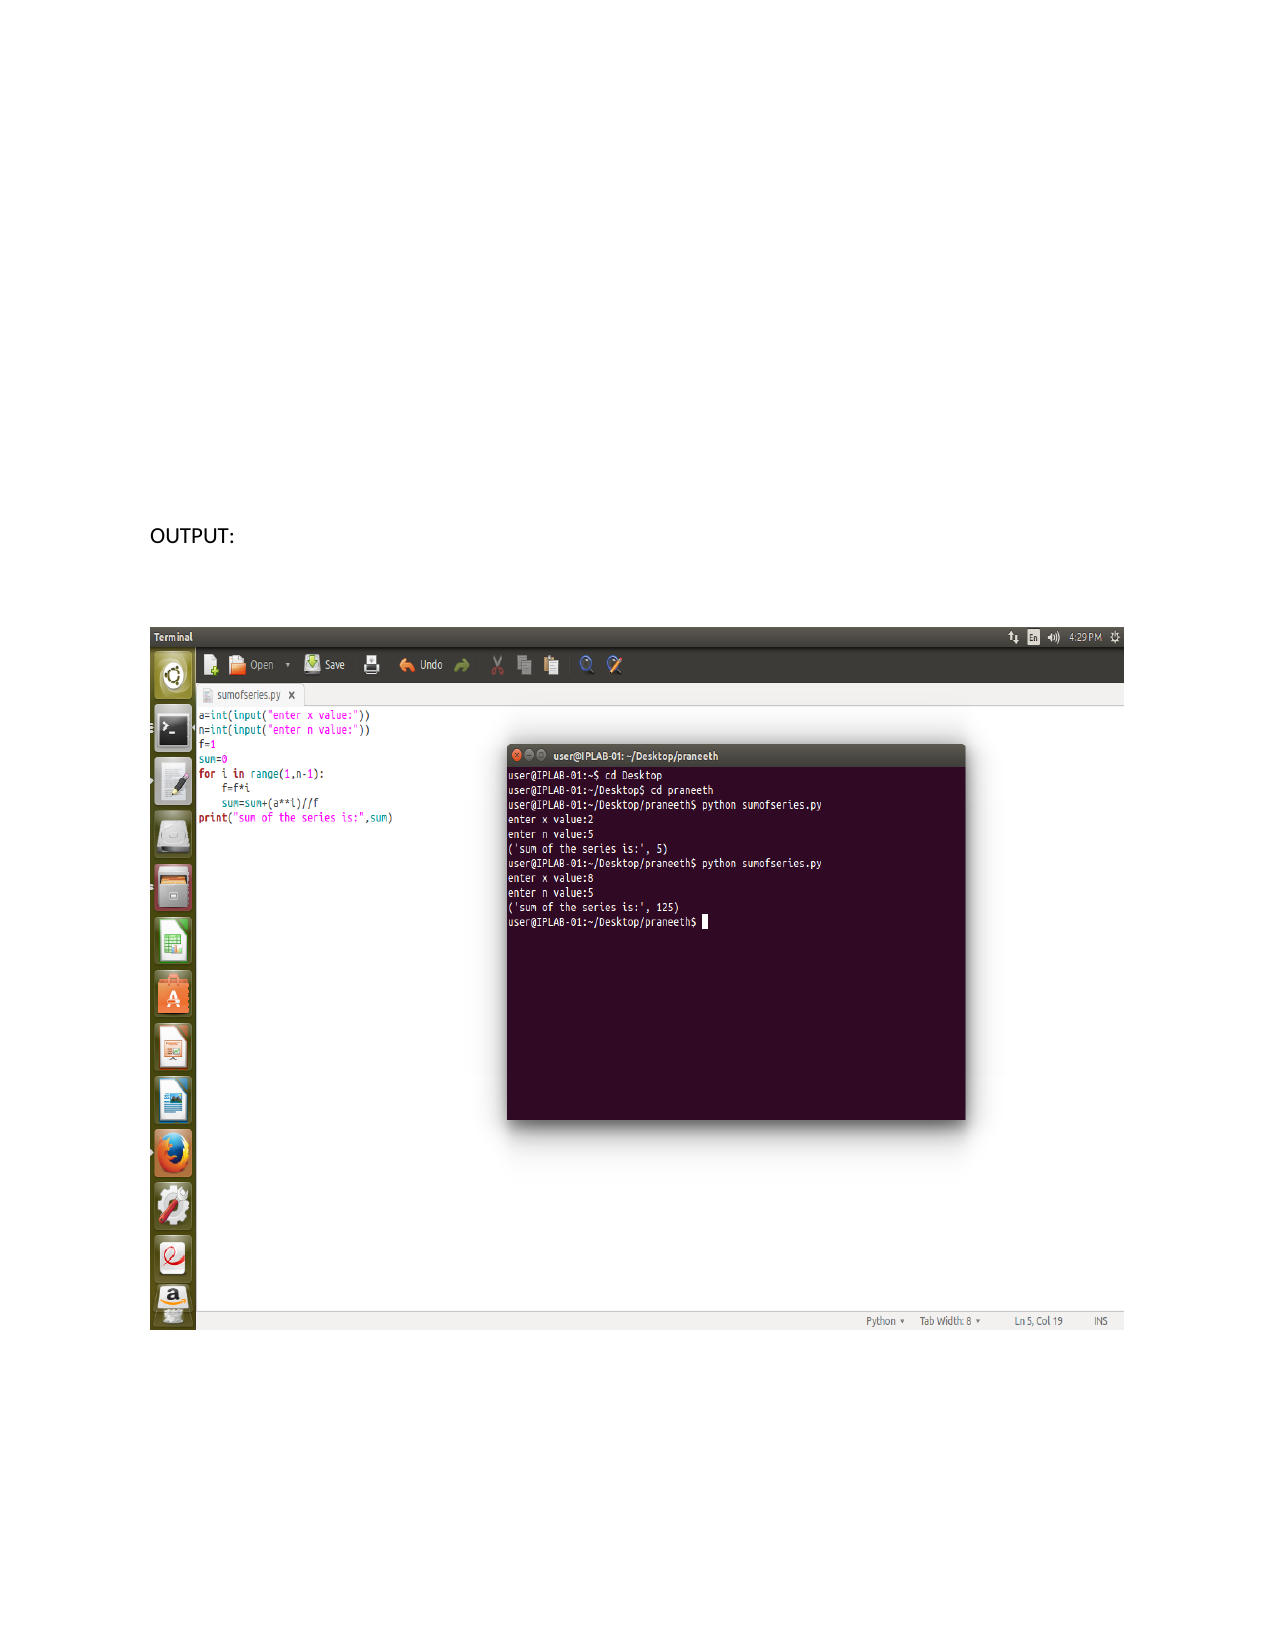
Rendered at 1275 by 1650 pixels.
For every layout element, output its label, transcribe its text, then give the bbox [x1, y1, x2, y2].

text OUTPUT: [150, 521, 1125, 549]
picture [150, 627, 1124, 1330]
